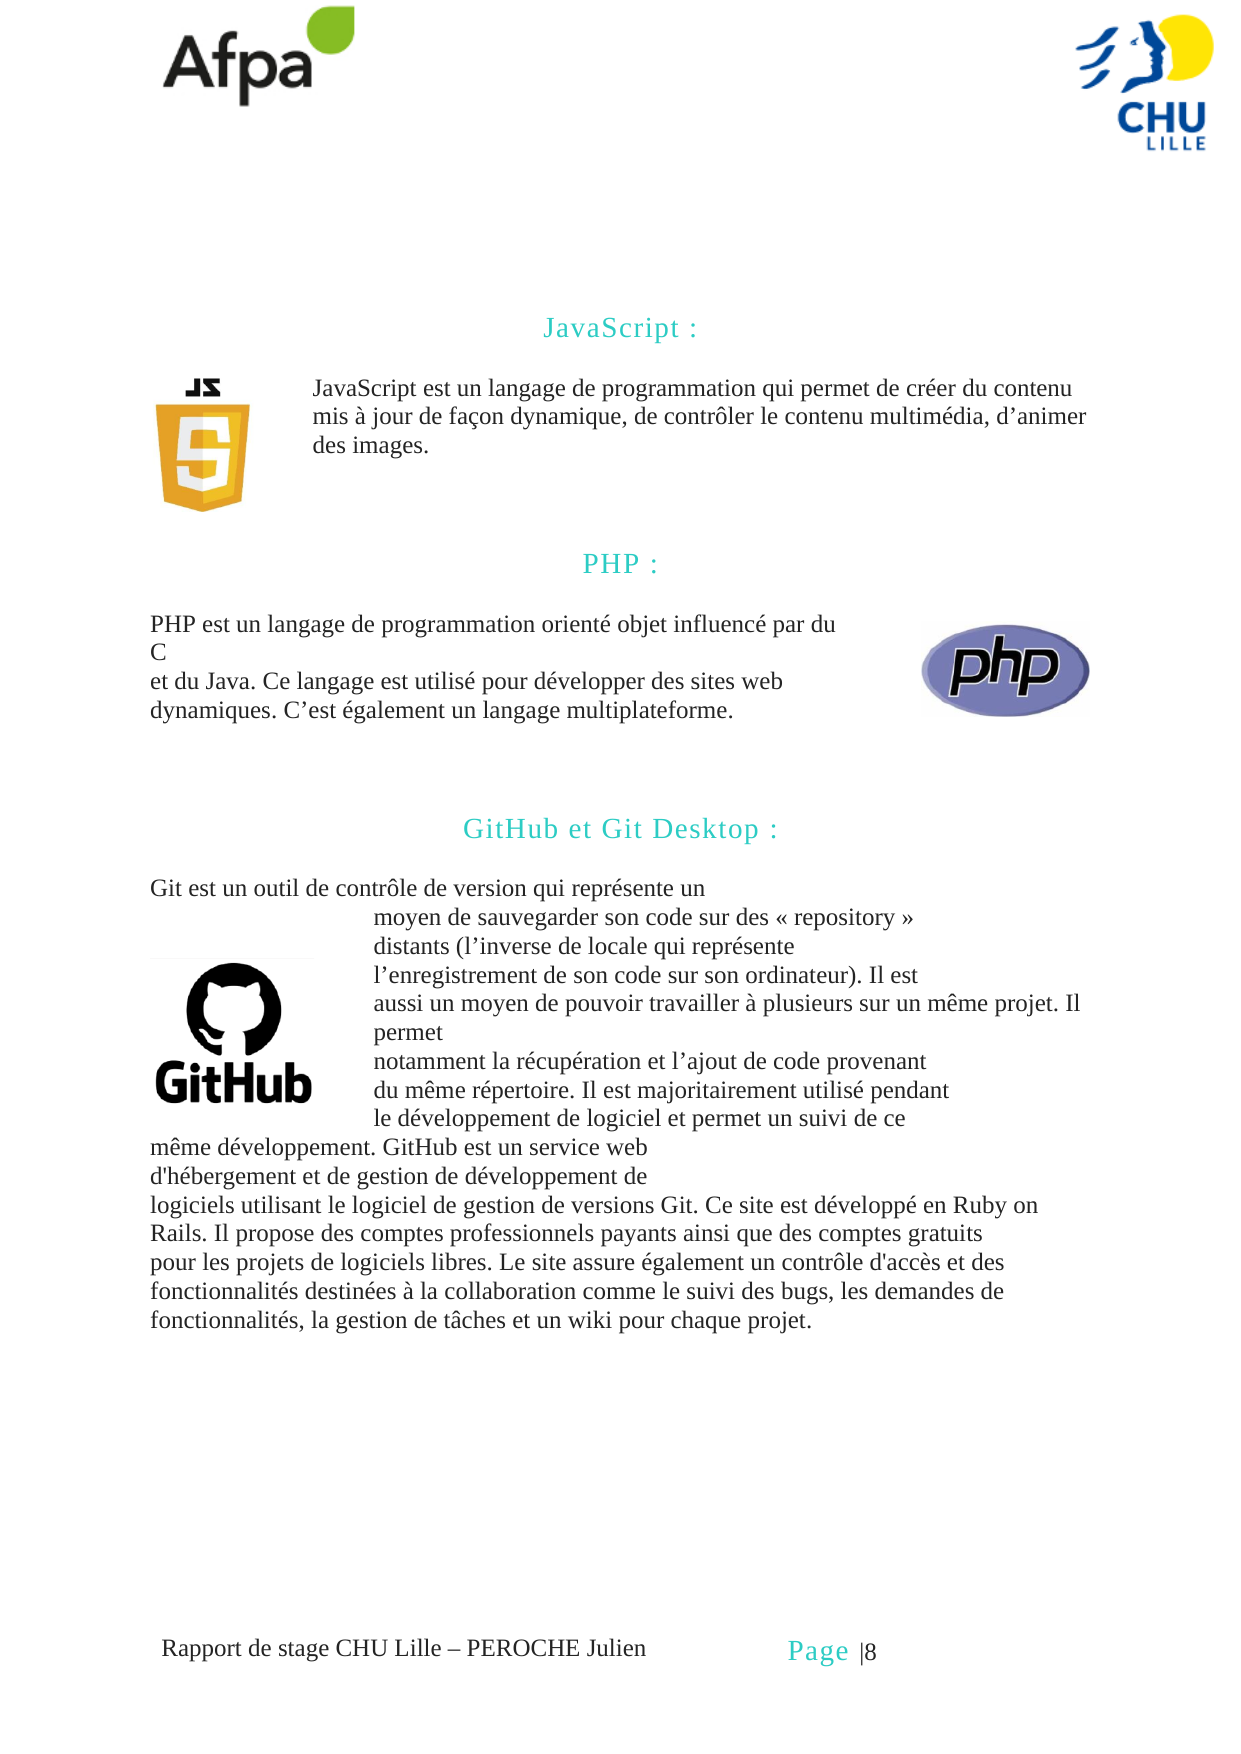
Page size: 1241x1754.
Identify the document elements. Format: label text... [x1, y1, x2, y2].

text JavaScript est un langage de programmation qui permet de créer du contenu mis à jour de façon dynamique, de contrôler le contenu multimédia, d’animer des images. [150, 373, 1090, 459]
picture [917, 621, 1091, 717]
text Git est un outil de contrôle de version qui représente un moyen de sauvegarder son code sur des « repository » distants (l’inverse de locale qui représente l’enregistrement de son code sur son ordinateur). Il est aussi un moyen de pouvoir travailler à plusieurs sur un même projet. Il permet notamment la récupération et l’ajout de code provenant du même répertoire. Il est majoritairement utilisé pendant le développement de logiciel et permet un suivi de ce même développement. GitHub est un service web d'hébergement et de gestion de développement de logiciels utilisant le logiciel de gestion de versions Git. Ce site est développé en Ruby on Rails. Il propose des comptes professionnels payants ainsi que des comptes gratuits pour les projets de logiciels libres. Le site assure également un contrôle d'accès et des fonctionnalités destinées à la collaboration comme le suivi des bugs, les demandes de fonctionnalités, la gestion de tâches et un wiki pour chaque projet. [150, 873, 1090, 1333]
picture [150, 374, 254, 514]
picture [150, 958, 315, 1110]
text PHP est un langage de programmation orienté objet influencé par du C et du Java. Ce langage est utilisé pour développer des sites web dynamiques. C’est également un langage multiplateforme. [150, 609, 1090, 724]
subtitle GitHub et Git Desktop : [150, 811, 1090, 844]
picture [161, 0, 355, 112]
picture [1068, 0, 1227, 166]
subtitle JavaScript : [150, 310, 1090, 343]
subtitle PHP : [150, 546, 1090, 579]
